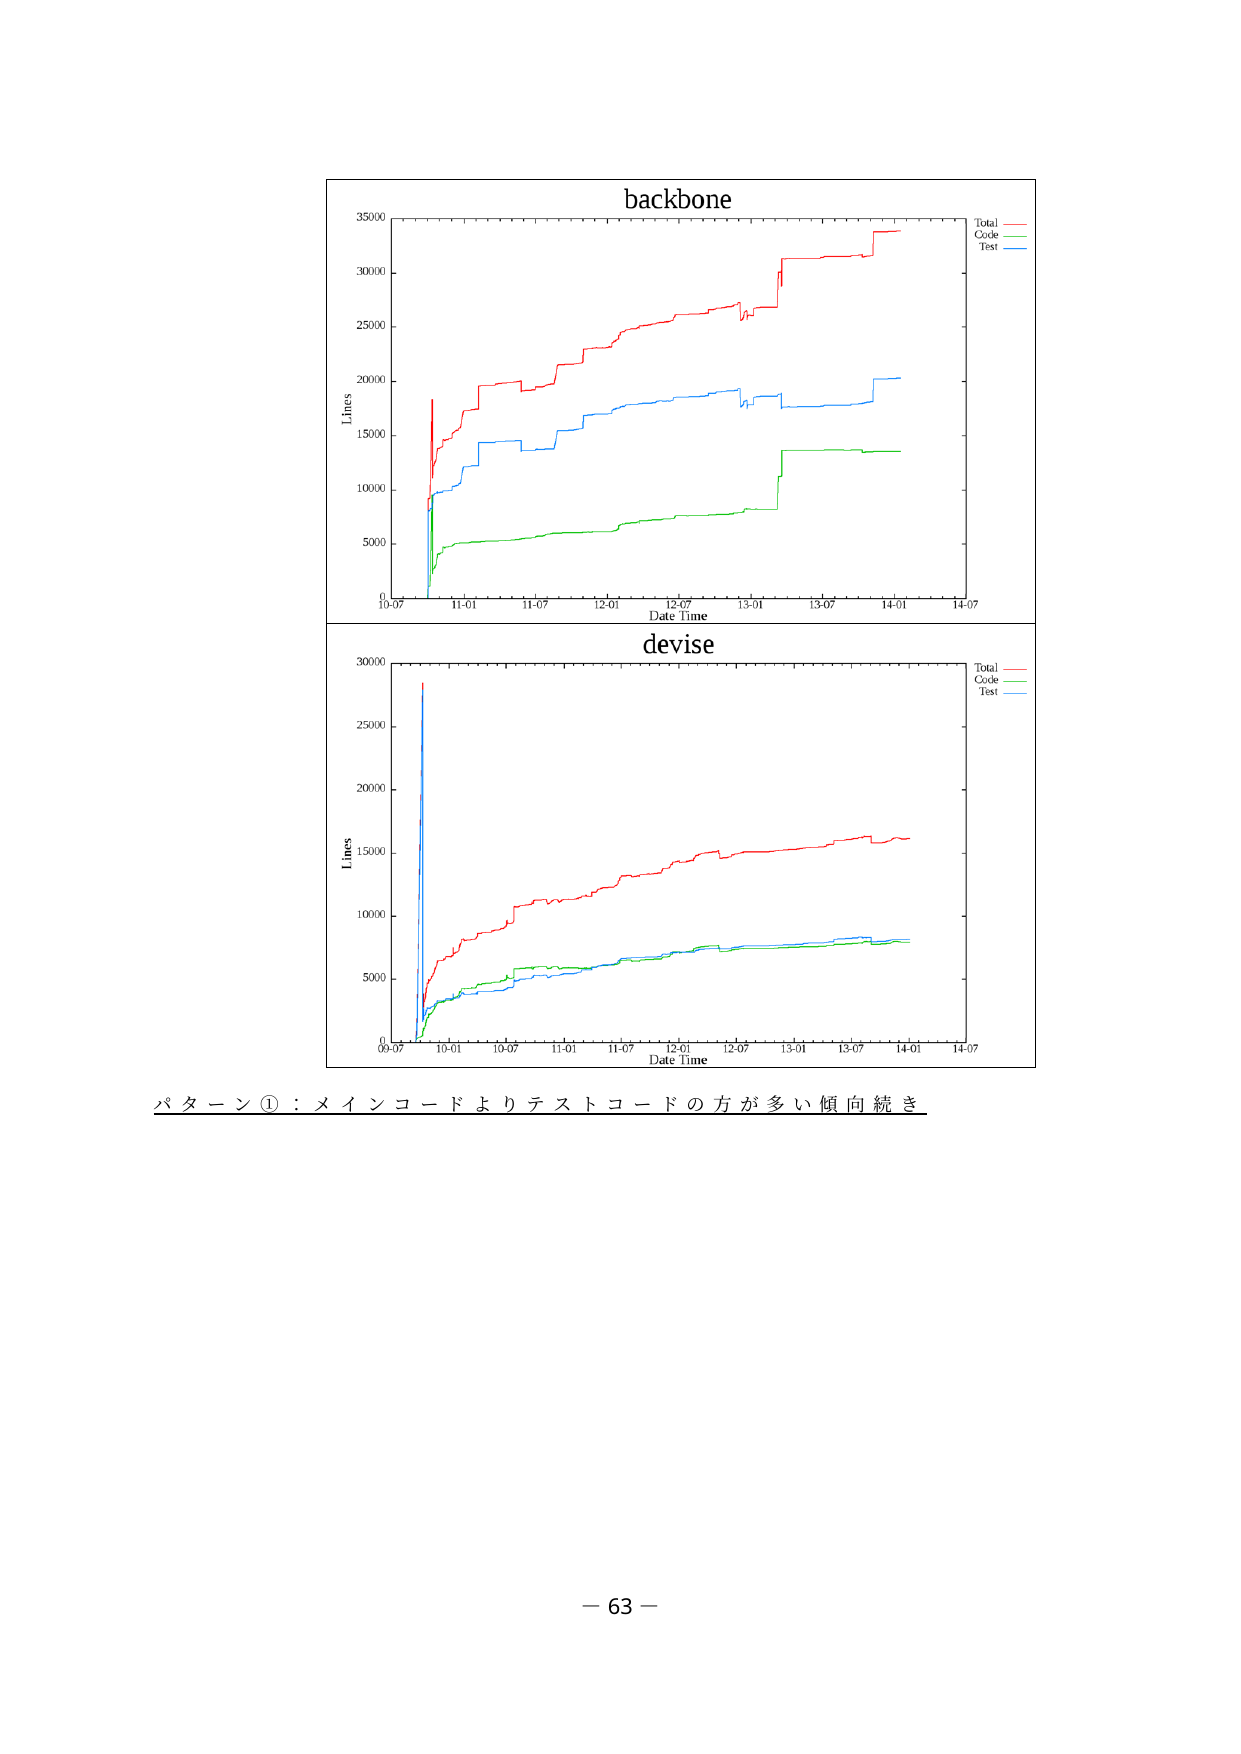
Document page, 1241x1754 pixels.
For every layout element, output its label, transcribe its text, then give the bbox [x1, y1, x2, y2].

picture [327, 180, 1035, 623]
picture [327, 624, 1035, 1067]
text パターン①：メインコードよりテストコードの方が多い傾向続き [153, 1086, 1087, 1121]
